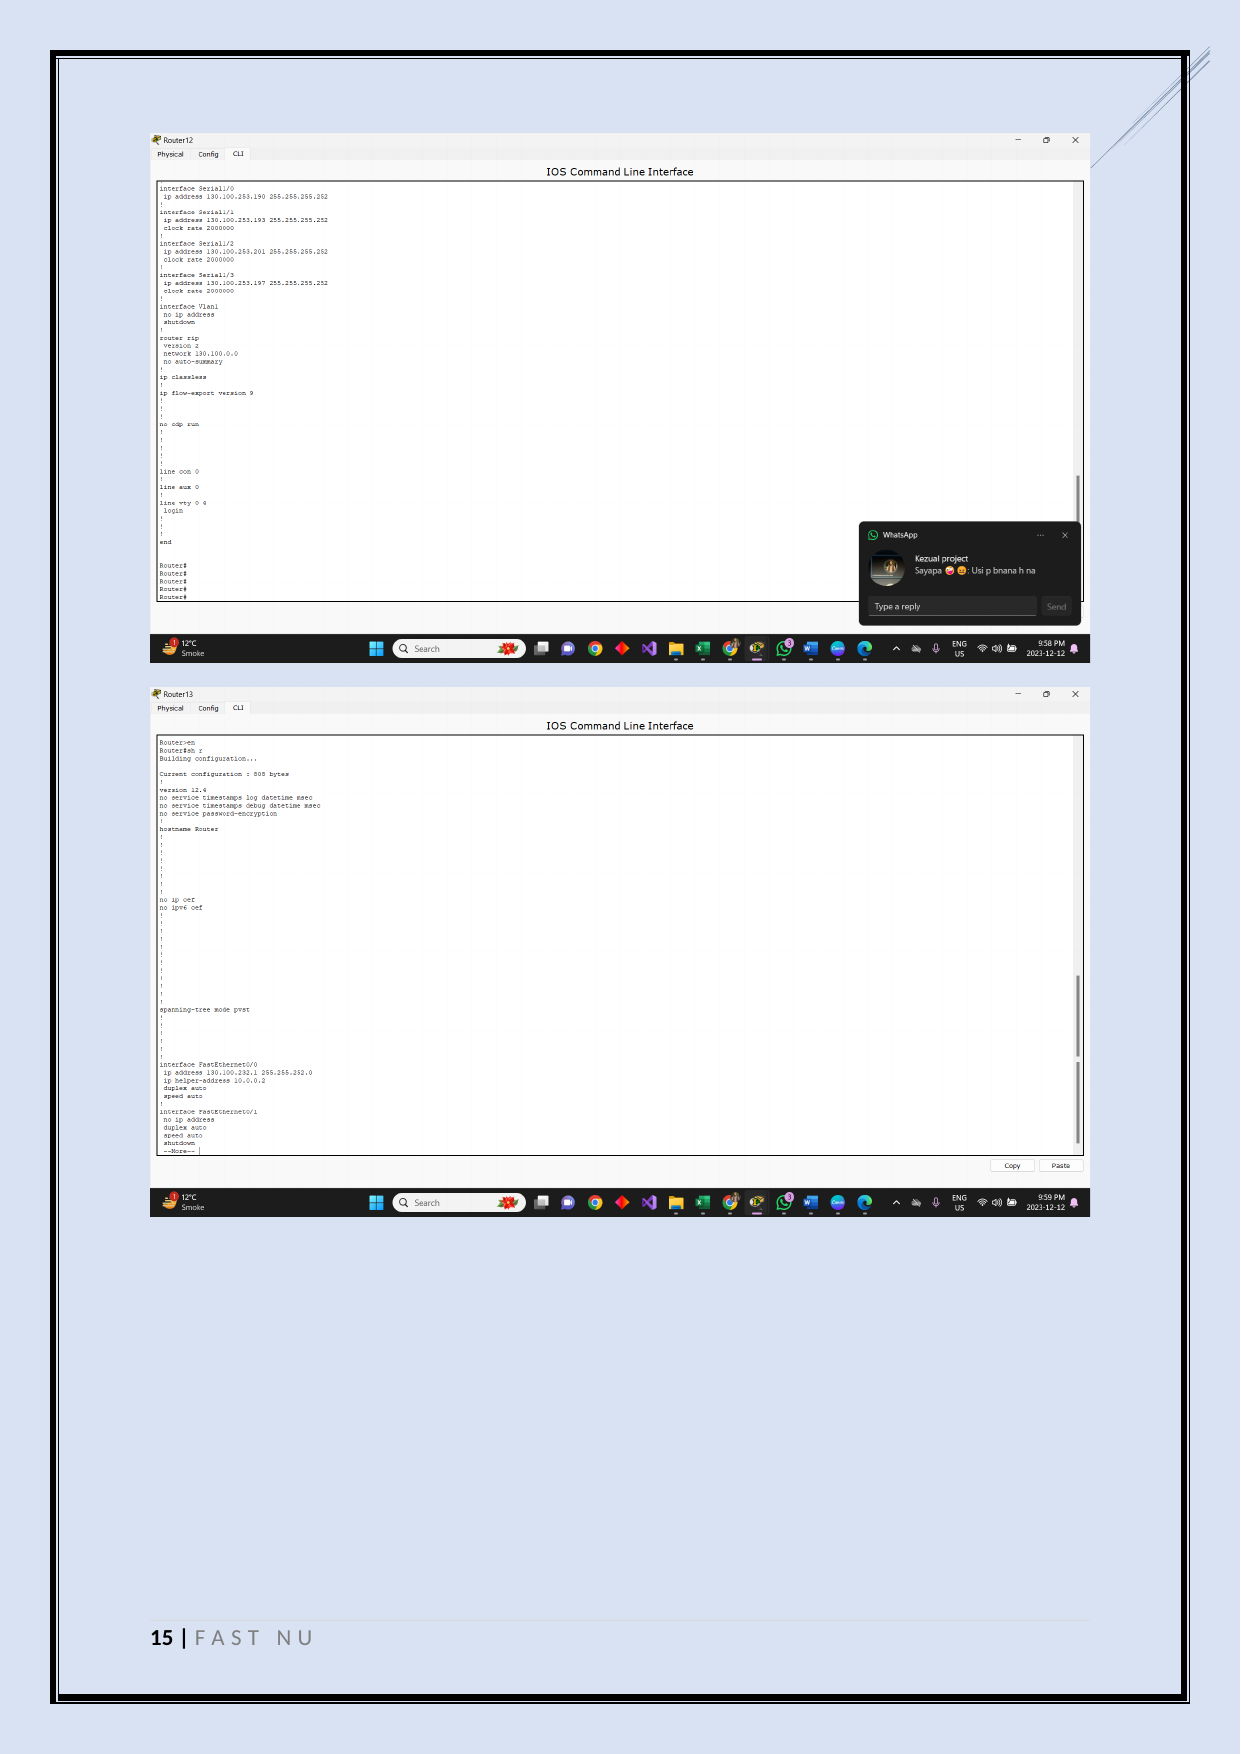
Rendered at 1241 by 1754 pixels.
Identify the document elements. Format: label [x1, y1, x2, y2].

picture [150, 133, 1091, 663]
picture [150, 687, 1091, 1217]
